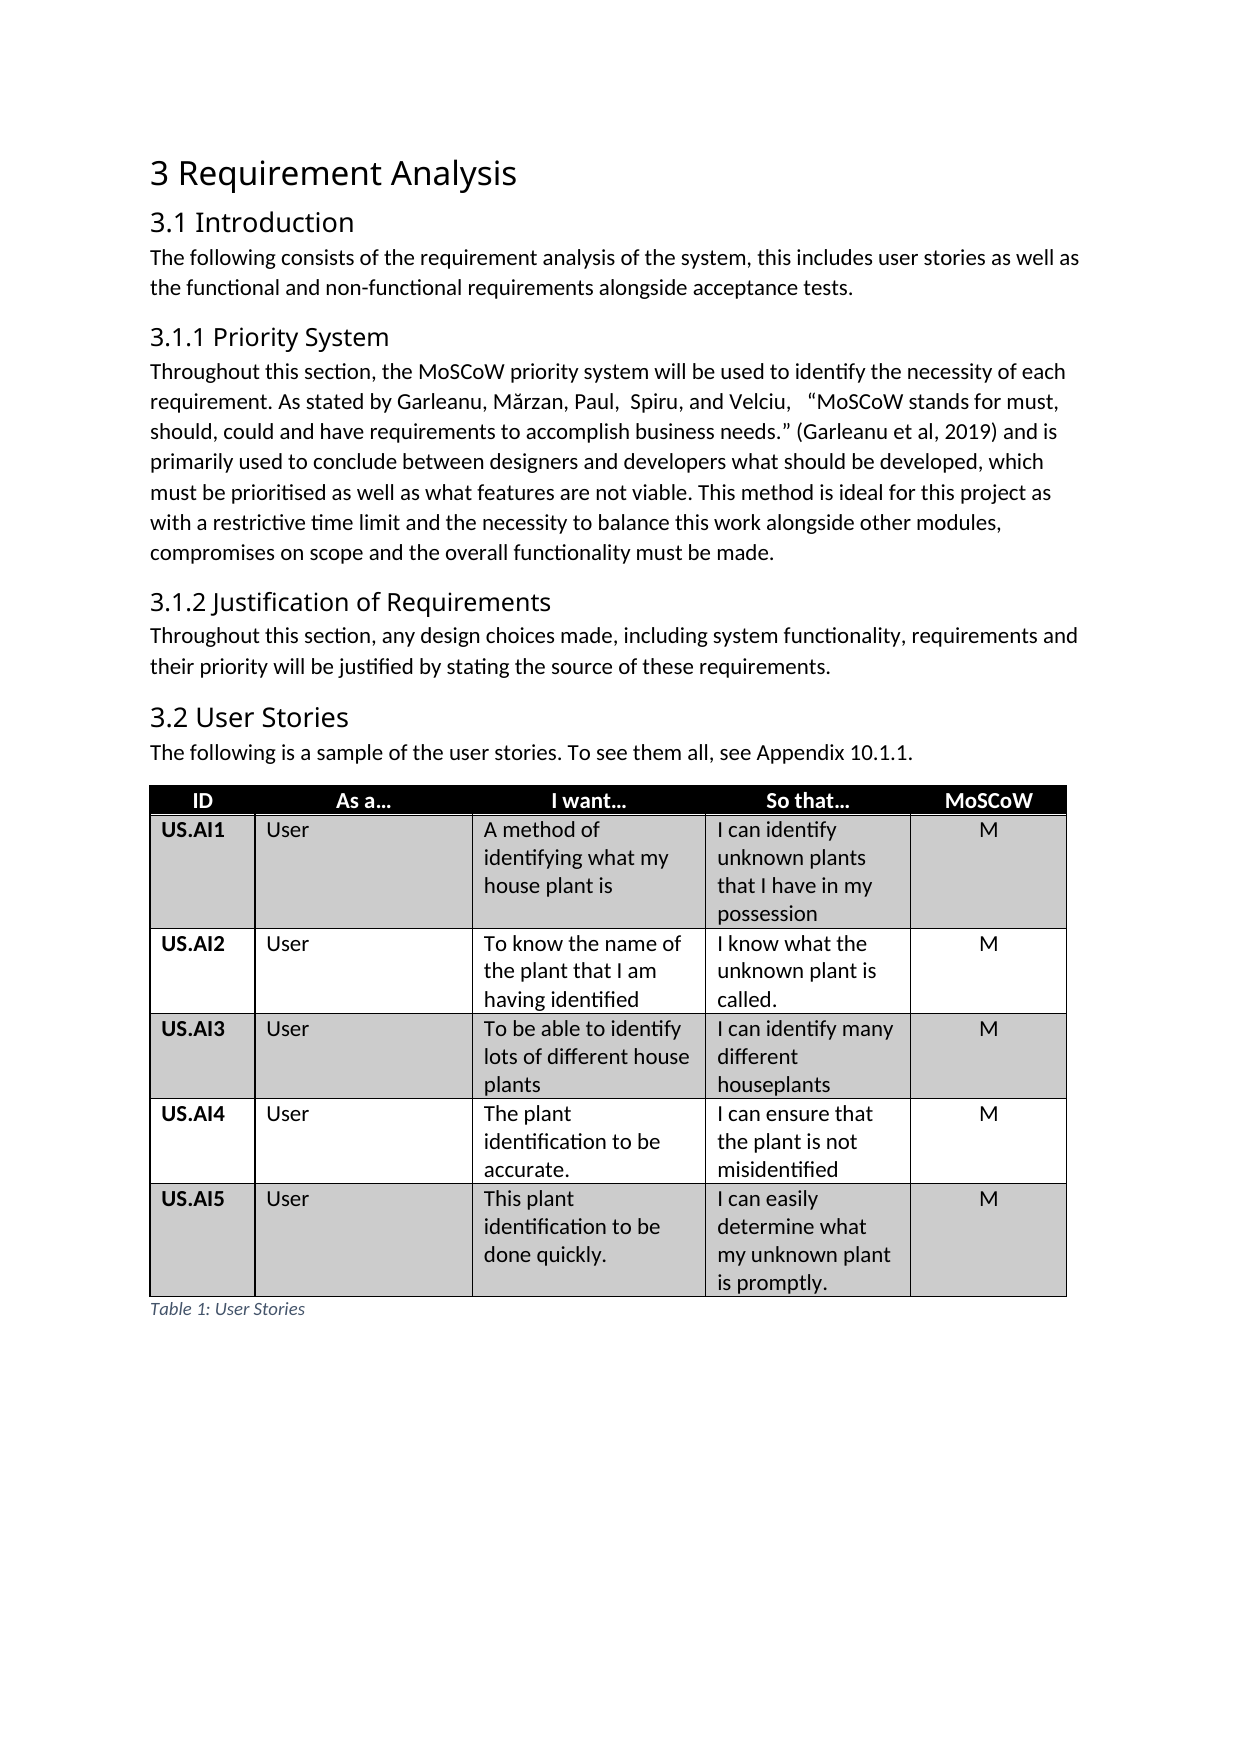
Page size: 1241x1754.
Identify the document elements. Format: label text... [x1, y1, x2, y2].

table_cell I know what the unknown plant is called. [706, 929, 910, 1013]
table_cell I can ensure that the plant is not misidentified [706, 1099, 910, 1183]
table_cell US.AI2 [151, 929, 254, 1013]
table_header I want… [473, 786, 705, 814]
table_header ID [151, 786, 254, 814]
table_cell To know the name of the plant that I am having identified [473, 929, 705, 1013]
table_cell To be able to identify lots of different house plants [473, 1014, 705, 1098]
table_cell User [256, 1014, 472, 1098]
table_cell M [911, 1099, 1066, 1183]
table_cell The plant identification to be accurate. [473, 1099, 705, 1183]
text Table : User Stories [150, 1297, 1090, 1320]
table_cell M [911, 1014, 1066, 1098]
text The following is a sample of the user stories. To see them all, see Appendix 10.1.1. [150, 738, 1090, 767]
table_cell M [911, 816, 1066, 928]
subtitle 3.2 User Stories [150, 699, 1090, 736]
table_cell User [256, 816, 472, 928]
text Throughout this section, the MoSCoW priority system will be used to identify the necessity of each requirement. As stated by Garleanu, Mărzan, Paul, Spiru, and Velciu, “MoSCoW stands for must, should, could and have requirements to accomplish business needs.” (Garleanu et al, 2019) and is primarily used to conclude between designers and developers what should be developed, which must be prioritised as well as what features are not viable. This method is ideal for this project as with a restrictive time limit and the necessity to balance this work alongside other modules, compromises on scope and the overall functionality must be made. [150, 357, 1090, 566]
table_cell US.AI4 [151, 1099, 254, 1183]
table_cell I can identify many different houseplants [706, 1014, 910, 1098]
table_cell User [256, 1184, 472, 1296]
table_cell This plant identification to be done quickly. [473, 1184, 705, 1296]
subtitle 3.1 Introduction [150, 203, 1090, 240]
table_cell I can easily determine what my unknown plant is promptly. [706, 1184, 910, 1296]
table_cell I can identify unknown plants that I have in my possession [706, 816, 910, 928]
table_cell US.AI3 [151, 1014, 254, 1098]
subtitle 3 Requirement Analysis [150, 150, 1090, 195]
table_cell M [911, 1184, 1066, 1296]
text The following consists of the requirement analysis of the system, this includes user stories as well as the functional and non-functional requirements alongside acceptance tests. [150, 243, 1090, 301]
table_header As a… [256, 786, 472, 814]
table_cell A method of identifying what my house plant is [473, 816, 705, 928]
table_header So that… [706, 786, 910, 814]
table_cell User [256, 1099, 472, 1183]
table_cell US.AI5 [151, 1184, 254, 1296]
subtitle 3.1.2 Justification of Requirements [150, 585, 1090, 619]
subtitle 3.1.1 Priority System [150, 320, 1090, 354]
text Throughout this section, any design choices made, including system functionality, requirements and their priority will be justified by stating the source of these requirements. [150, 622, 1090, 680]
table_cell User [256, 929, 472, 1013]
table_cell M [911, 929, 1066, 1013]
table_cell US.AI1 [151, 816, 254, 928]
table_header MoSCoW [911, 786, 1066, 814]
